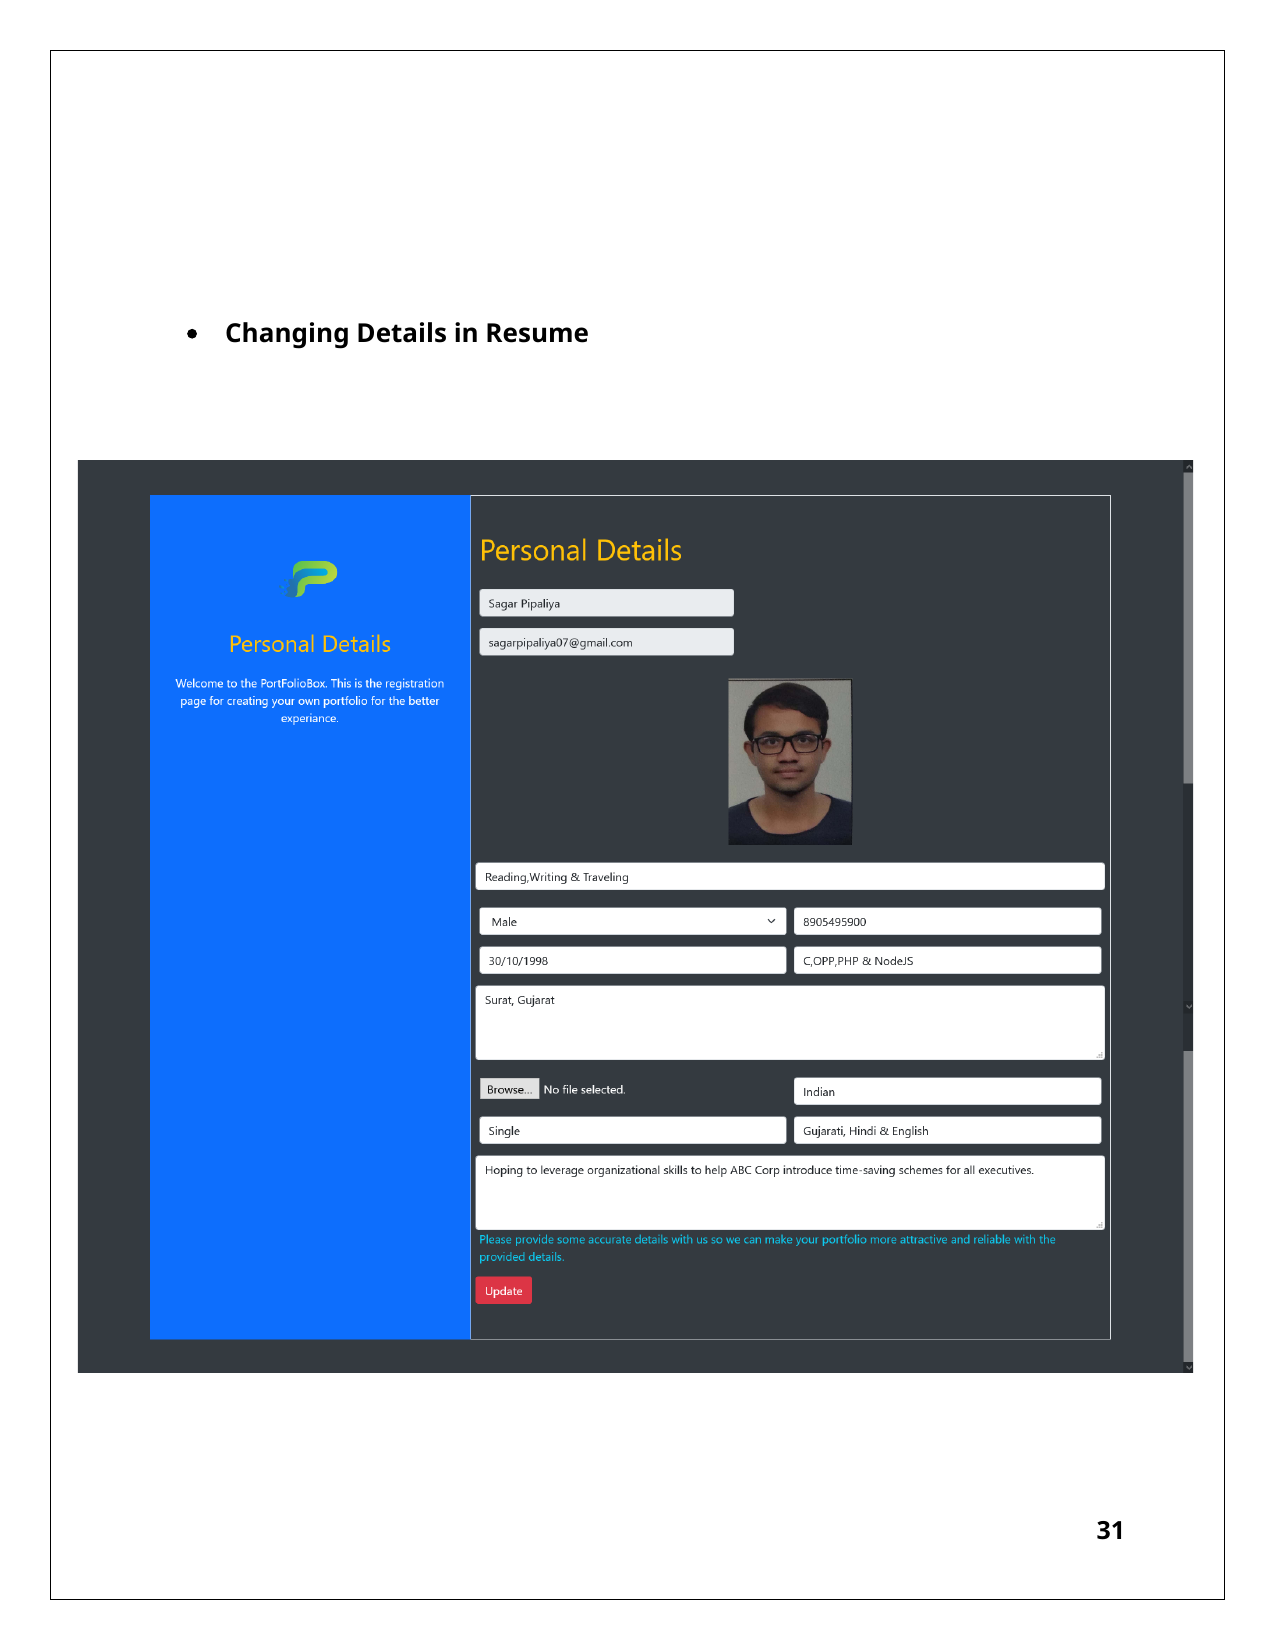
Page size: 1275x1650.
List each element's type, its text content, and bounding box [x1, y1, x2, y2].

list Changing Details in Resume [187, 315, 1125, 351]
picture [77, 460, 1193, 1373]
